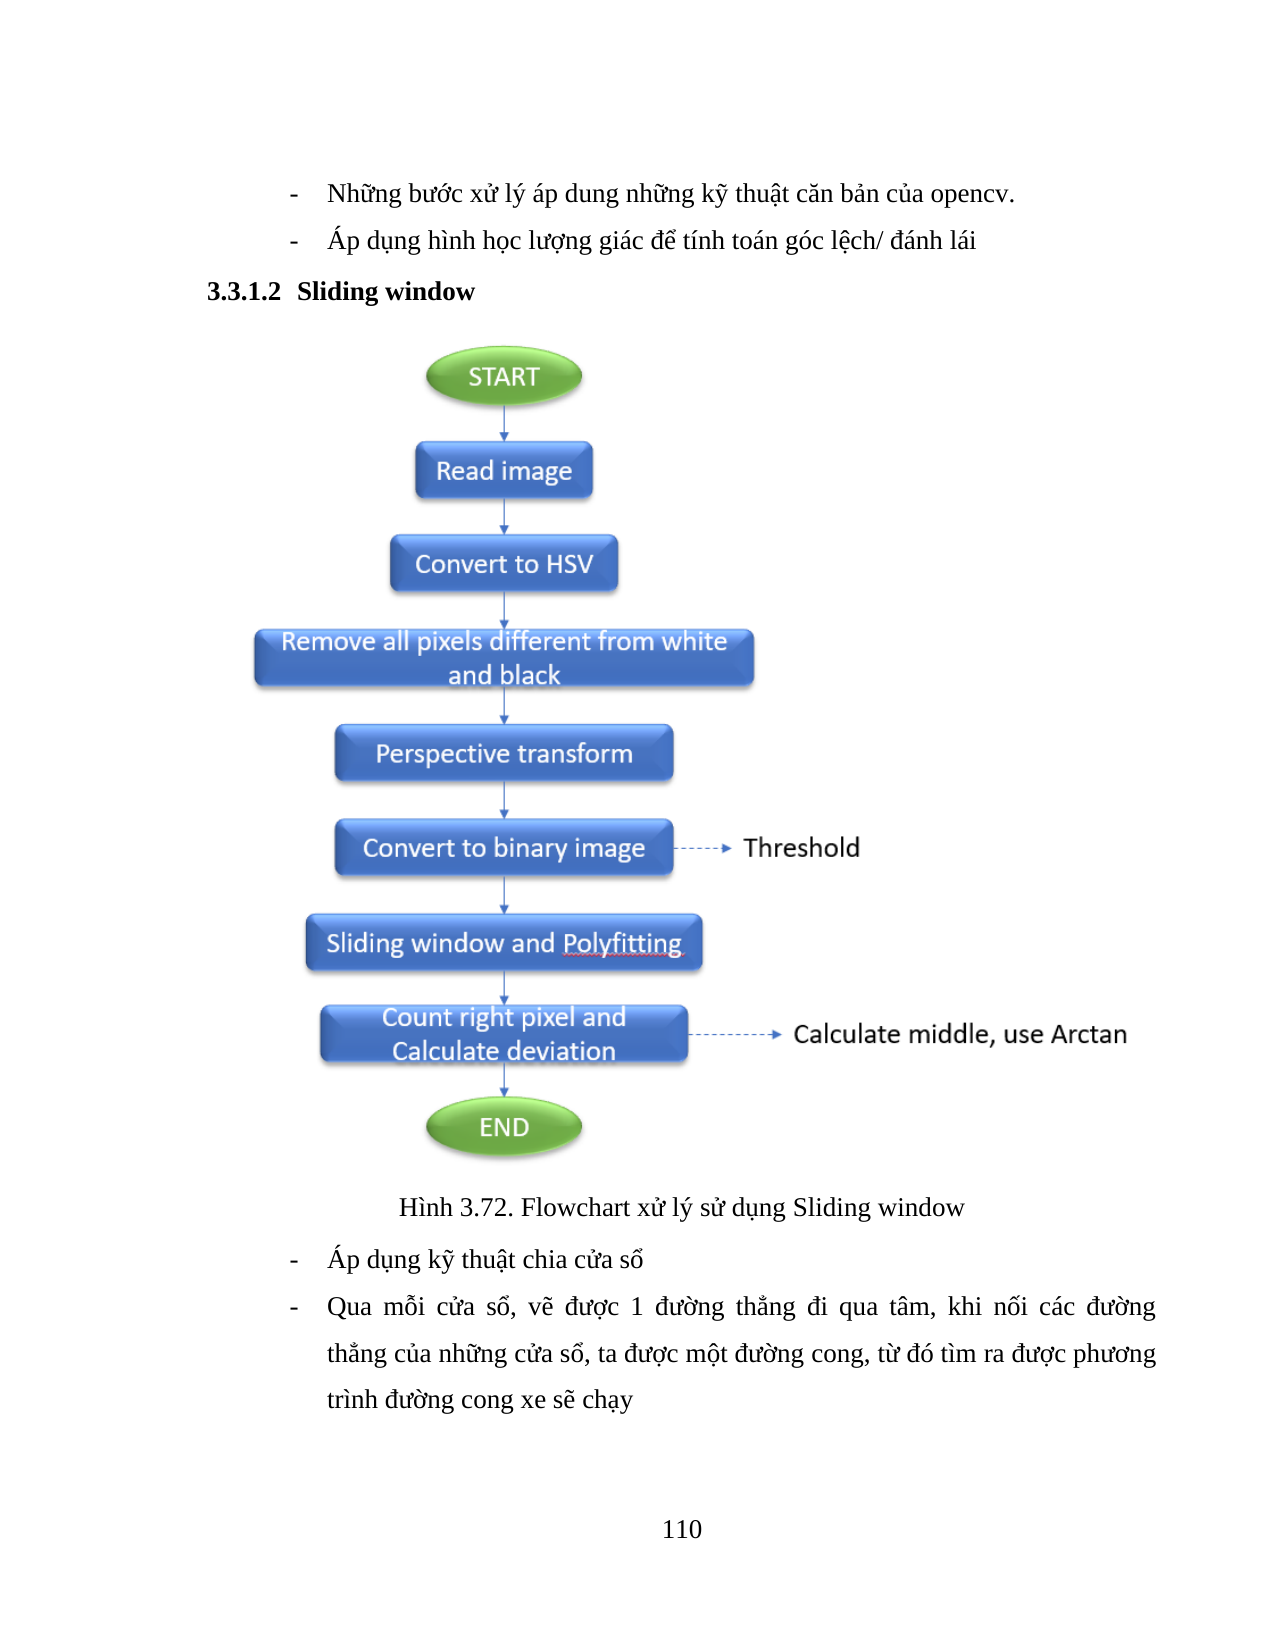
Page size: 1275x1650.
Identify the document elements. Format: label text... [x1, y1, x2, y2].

list Áp dụng hình học lượng giác để tính toán góc lệch/ đánh lái [289, 224, 1157, 255]
picture [206, 321, 1182, 1176]
list Qua mỗi cửa sổ, vẽ được 1 đường thẳng đi qua tâm, khi nối các đường thẳng của những cửa sổ, ta được một đường cong, từ đó tìm ra được phương trình đường cong xe sẽ chạy [289, 1290, 1157, 1415]
list Những bước xử lý áp dung những kỹ thuật căn bản của opencv. [289, 177, 1157, 208]
list Áp dụng kỹ thuật chia cửa sổ [289, 1243, 1157, 1275]
subtitle Sliding window [207, 275, 1157, 306]
